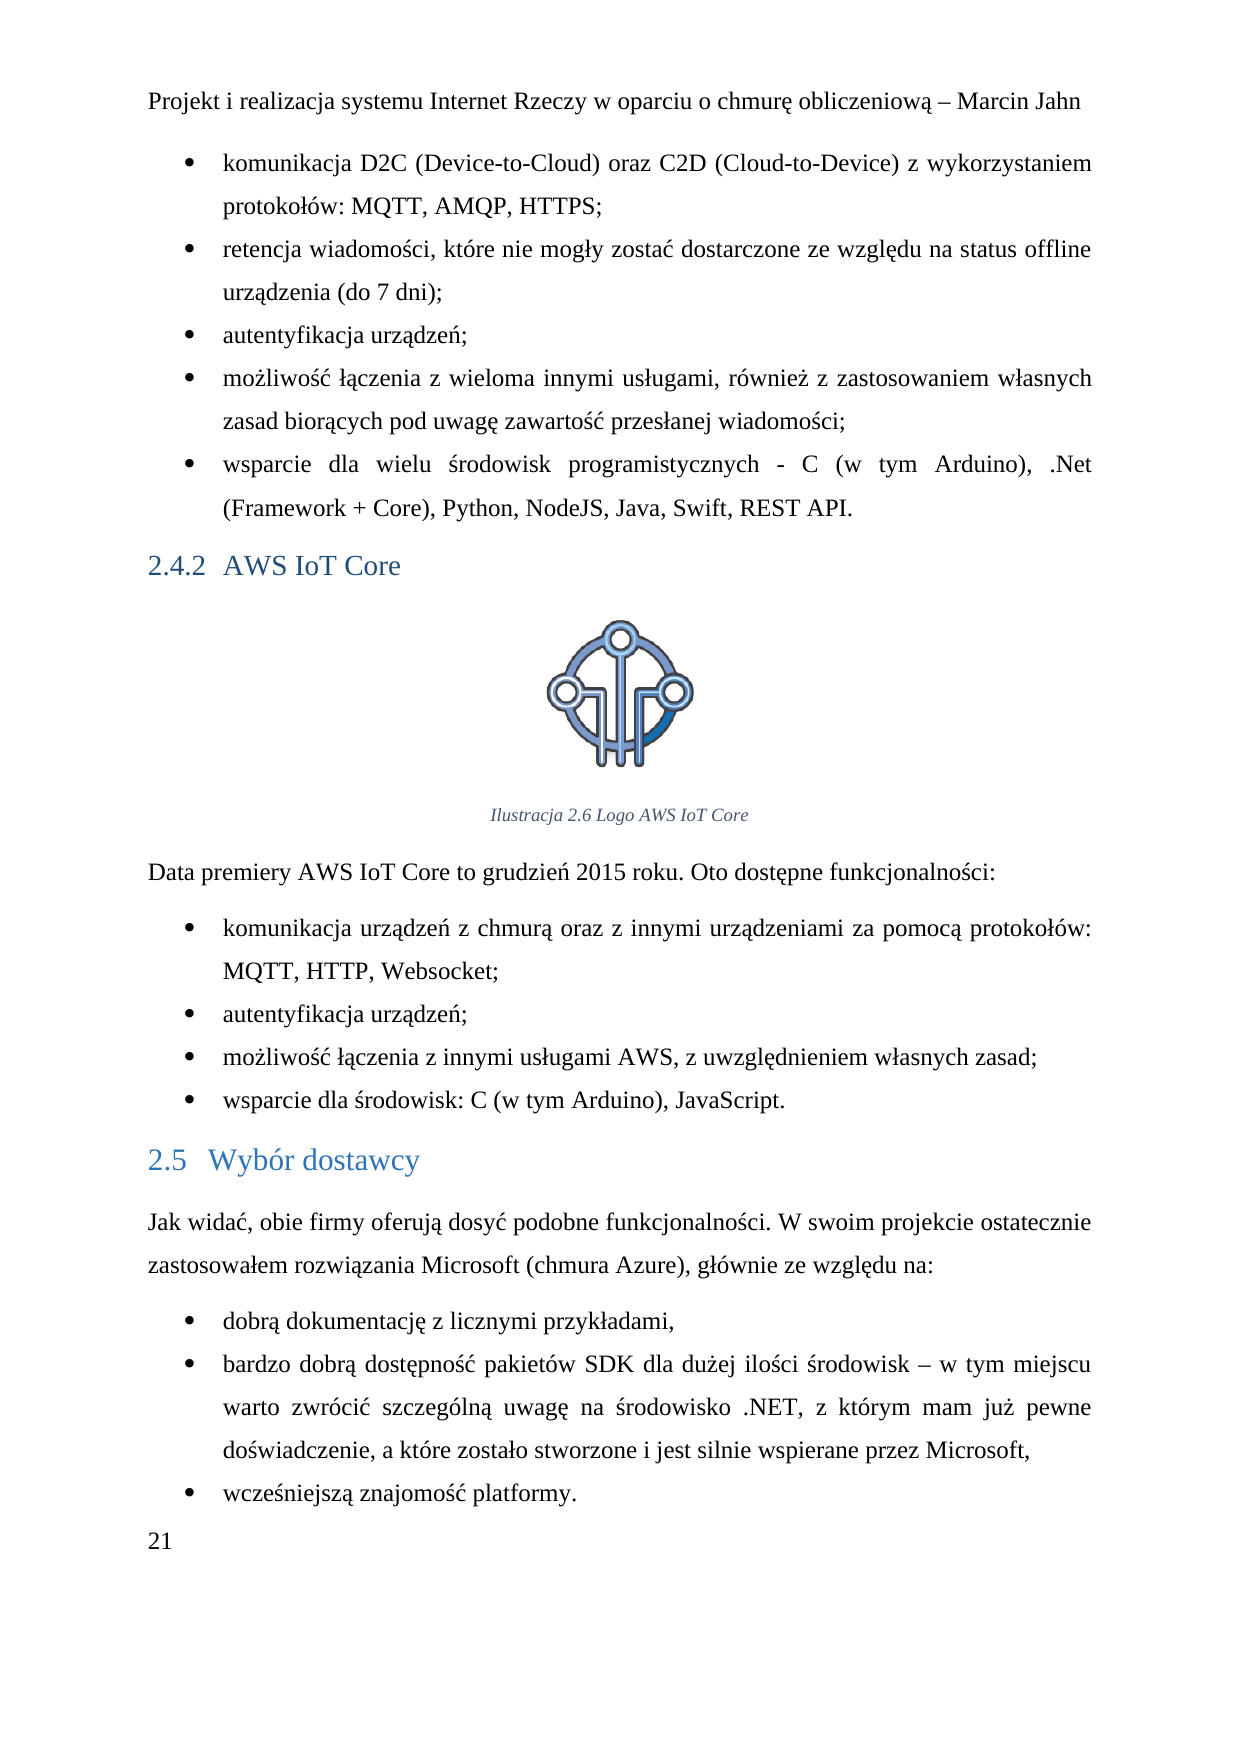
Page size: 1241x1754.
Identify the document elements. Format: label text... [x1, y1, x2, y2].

list możliwość łączenia z innymi usługami AWS, z uwzględnieniem własnych zasad; [185, 1042, 1093, 1071]
list autentyfikacja urządzeń; [185, 320, 1093, 349]
text Ilustracja 2.3 Logo AWS IoT Core [148, 804, 1093, 826]
list możliwość łączenia z wieloma innymi usługami, również z zastosowaniem własnych zasad biorących pod uwagę zawartość przesłanej wiadomości; [185, 363, 1093, 435]
list komunikacja urządzeń z chmurą oraz z innymi urządzeniami za pomocą protokołów: MQTT, HTTP, Websocket; [185, 913, 1093, 985]
list wsparcie dla wielu środowisk programistycznych - C (w tym Arduino), .Net (Framework + Core), Python, NodeJS, Java, Swift, REST API. [185, 449, 1093, 521]
subtitle AWS IoT Core [148, 548, 1093, 582]
list bardzo dobrą dostępność pakietów SDK dla dużej ilości środowisk – w tym miejscu warto zwrócić szczególną uwagę na środowisko .NET, z którym mam już pewne doświadczenie, a które zostało stworzone i jest silnie wspierane przez Microsoft, [185, 1349, 1093, 1464]
text Data premiery AWS IoT Core to grudzień 2015 roku. Oto dostępne funkcjonalności: [148, 857, 1093, 886]
list dobrą dokumentację z licznymi przykładami, [185, 1306, 1093, 1335]
subtitle Wybór dostawcy [148, 1141, 1093, 1177]
picture [537, 611, 703, 778]
list retencja wiadomości, które nie mogły zostać dostarczone ze względu na status offline urządzenia (do 7 dni); [185, 234, 1093, 306]
list wcześniejszą znajomość platformy. [185, 1478, 1093, 1507]
list wsparcie dla środowisk: C (w tym Arduino), JavaScript. [185, 1085, 1093, 1114]
list autentyfikacja urządzeń; [185, 999, 1093, 1028]
text Jak widać, obie firmy oferują dosyć podobne funkcjonalności. W swoim projekcie ostatecznie zastosowałem rozwiązania Microsoft (chmura Azure), głównie ze względu na: [148, 1207, 1093, 1279]
list komunikacja D2C (Device-to-Cloud) oraz C2D (Cloud-to-Device) z wykorzystaniem protokołów: MQTT, AMQP, HTTPS; [185, 148, 1093, 219]
